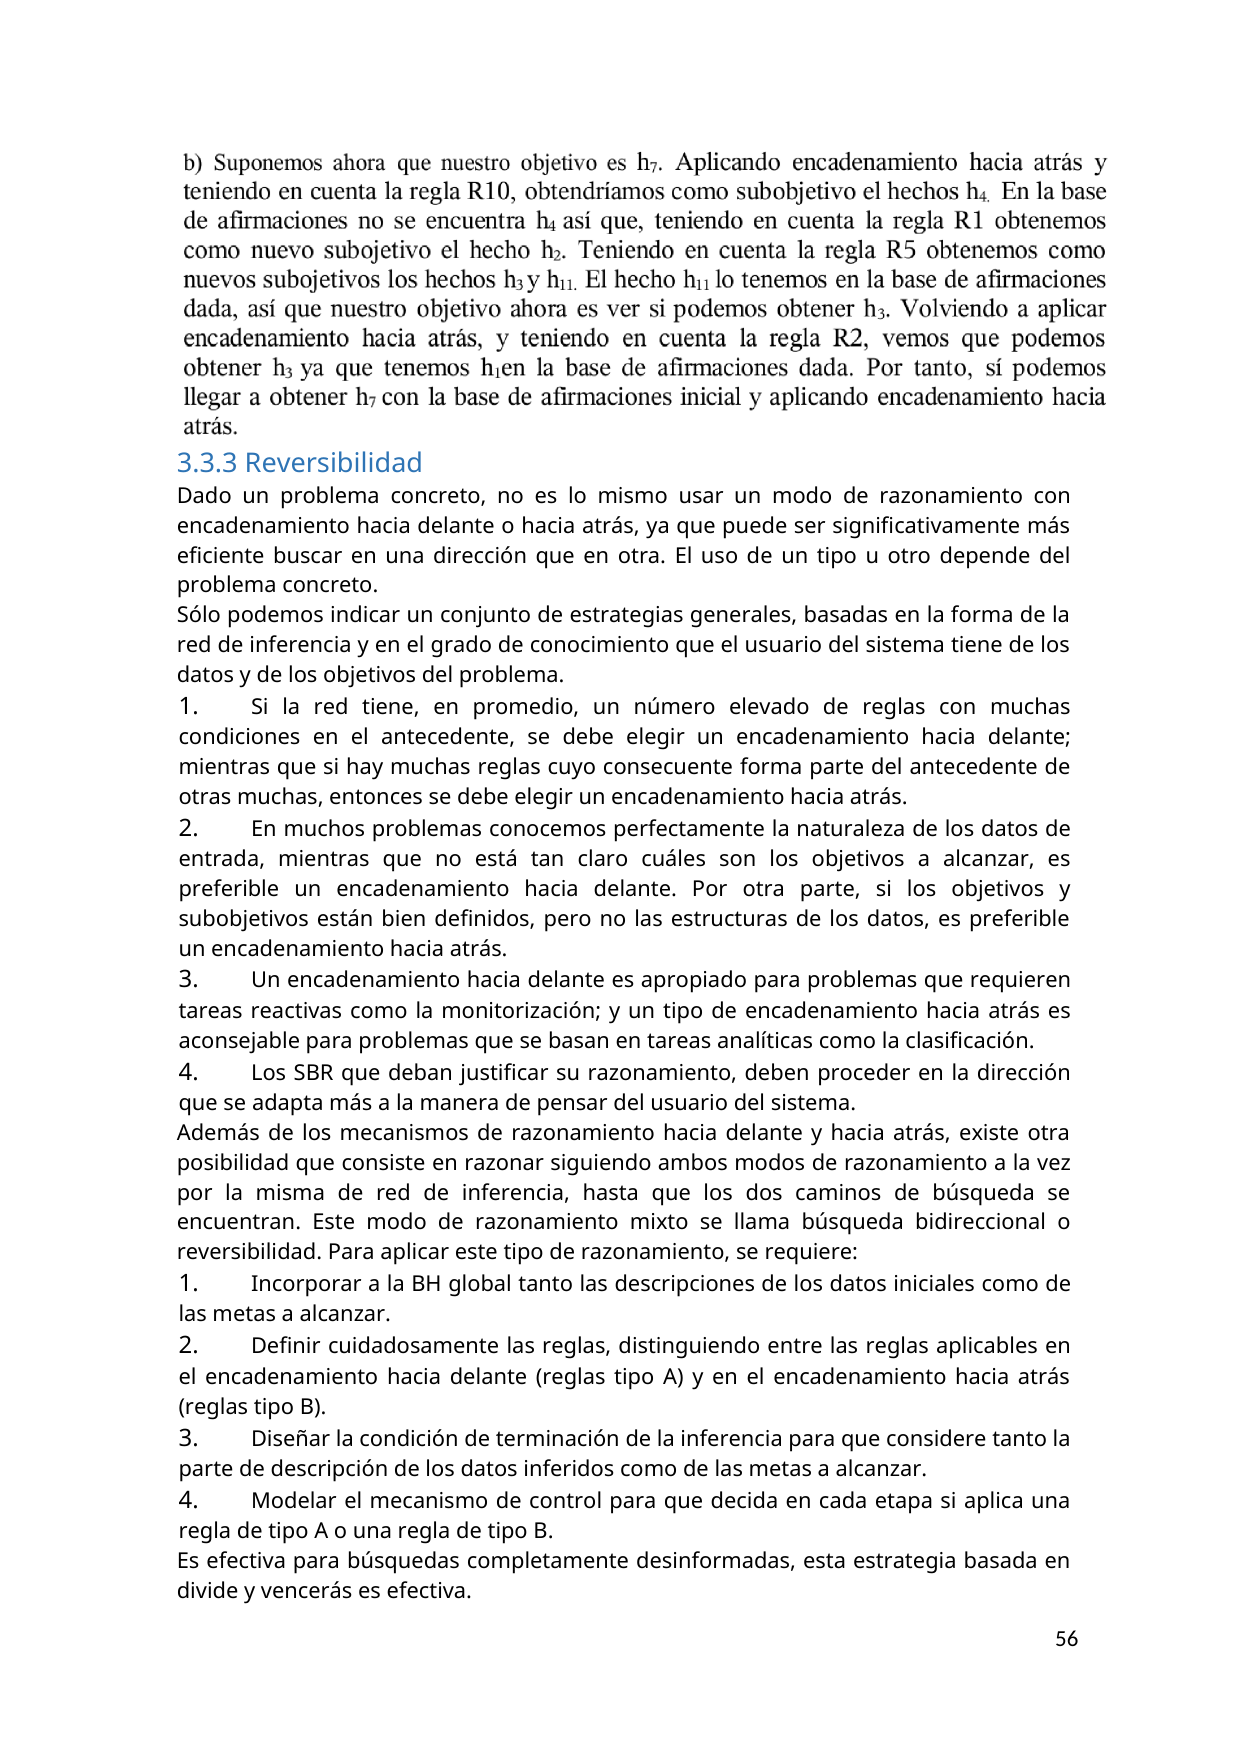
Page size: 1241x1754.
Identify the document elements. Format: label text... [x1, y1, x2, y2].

list Si la red tiene, en promedio, un número elevado de reglas con muchas condiciones en el antecedente, se debe elegir un encadenamiento hacia delante; mientras que si hay muchas reglas cuyo consecuente forma parte del antecedente de otras muchas, entonces se debe elegir un encadenamiento hacia atrás. [178, 688, 1072, 811]
list Un encadenamiento hacia delante es apropiado para problemas que requieren tareas reactivas como la monitorización; y un tipo de encadenamiento hacia atrás es aconsejable para problemas que se basan en tareas analíticas como la clasificación. [178, 962, 1072, 1054]
list En muchos problemas conocemos perfectamente la naturaleza de los datos de entrada, mientras que no está tan claro cuáles son los objetivos a alcanzar, es preferible un encadenamiento hacia delante. Por otra parte, si los objetivos y subobjetivos están bien definidos, pero no las estructuras de los datos, es preferible un encadenamiento hacia atrás. [178, 811, 1072, 962]
list Incorporar a la BH global tanto las descripciones de los datos iniciales como de las metas a alcanzar. [178, 1266, 1072, 1328]
picture [176, 147, 1115, 444]
list Modelar el mecanismo de control para que decida en cada etapa si aplica una regla de tipo A o una regla de tipo B. [178, 1483, 1072, 1545]
list Los SBR que deban justificar su razonamiento, deben proceder en la dirección que se adapta más a la manera de pensar del usuario del sistema. [178, 1054, 1072, 1117]
text Sólo podemos indicar un conjunto de estrategias generales, basadas en la forma de la red de inferencia y en el grado de conocimiento que el usuario del sistema tiene de los datos y de los objetivos del problema. [177, 599, 1072, 688]
list Definir cuidadosamente las reglas, distinguiendo entre las reglas aplicables en el encadenamiento hacia delante (reglas tipo A) y en el encadenamiento hacia atrás (reglas tipo B). [178, 1328, 1072, 1420]
list Diseñar la condición de terminación de la inferencia para que considere tanto la parte de descripción de los datos inferidos como de las metas a alcanzar. [178, 1420, 1072, 1483]
text Es efectiva para búsquedas completamente desinformadas, esta estrategia basada en divide y vencerás es efectiva. [177, 1545, 1072, 1605]
subtitle 3.3.3 Reversibilidad [177, 444, 1078, 480]
text Dado un problema concreto, no es lo mismo usar un modo de razonamiento con encadenamiento hacia delante o hacia atrás, ya que puede ser significativamente más eficiente buscar en una dirección que en otra. El uso de un tipo u otro depende del problema concreto. [177, 480, 1072, 599]
text Además de los mecanismos de razonamiento hacia delante y hacia atrás, existe otra posibilidad que consiste en razonar siguiendo ambos modos de razonamiento a la vez por la misma de red de inferencia, hasta que los dos caminos de búsqueda se encuentran. Este modo de razonamiento mixto se llama búsqueda bidireccional o reversibilidad. Para aplicar este tipo de razonamiento, se requiere: [177, 1117, 1072, 1266]
